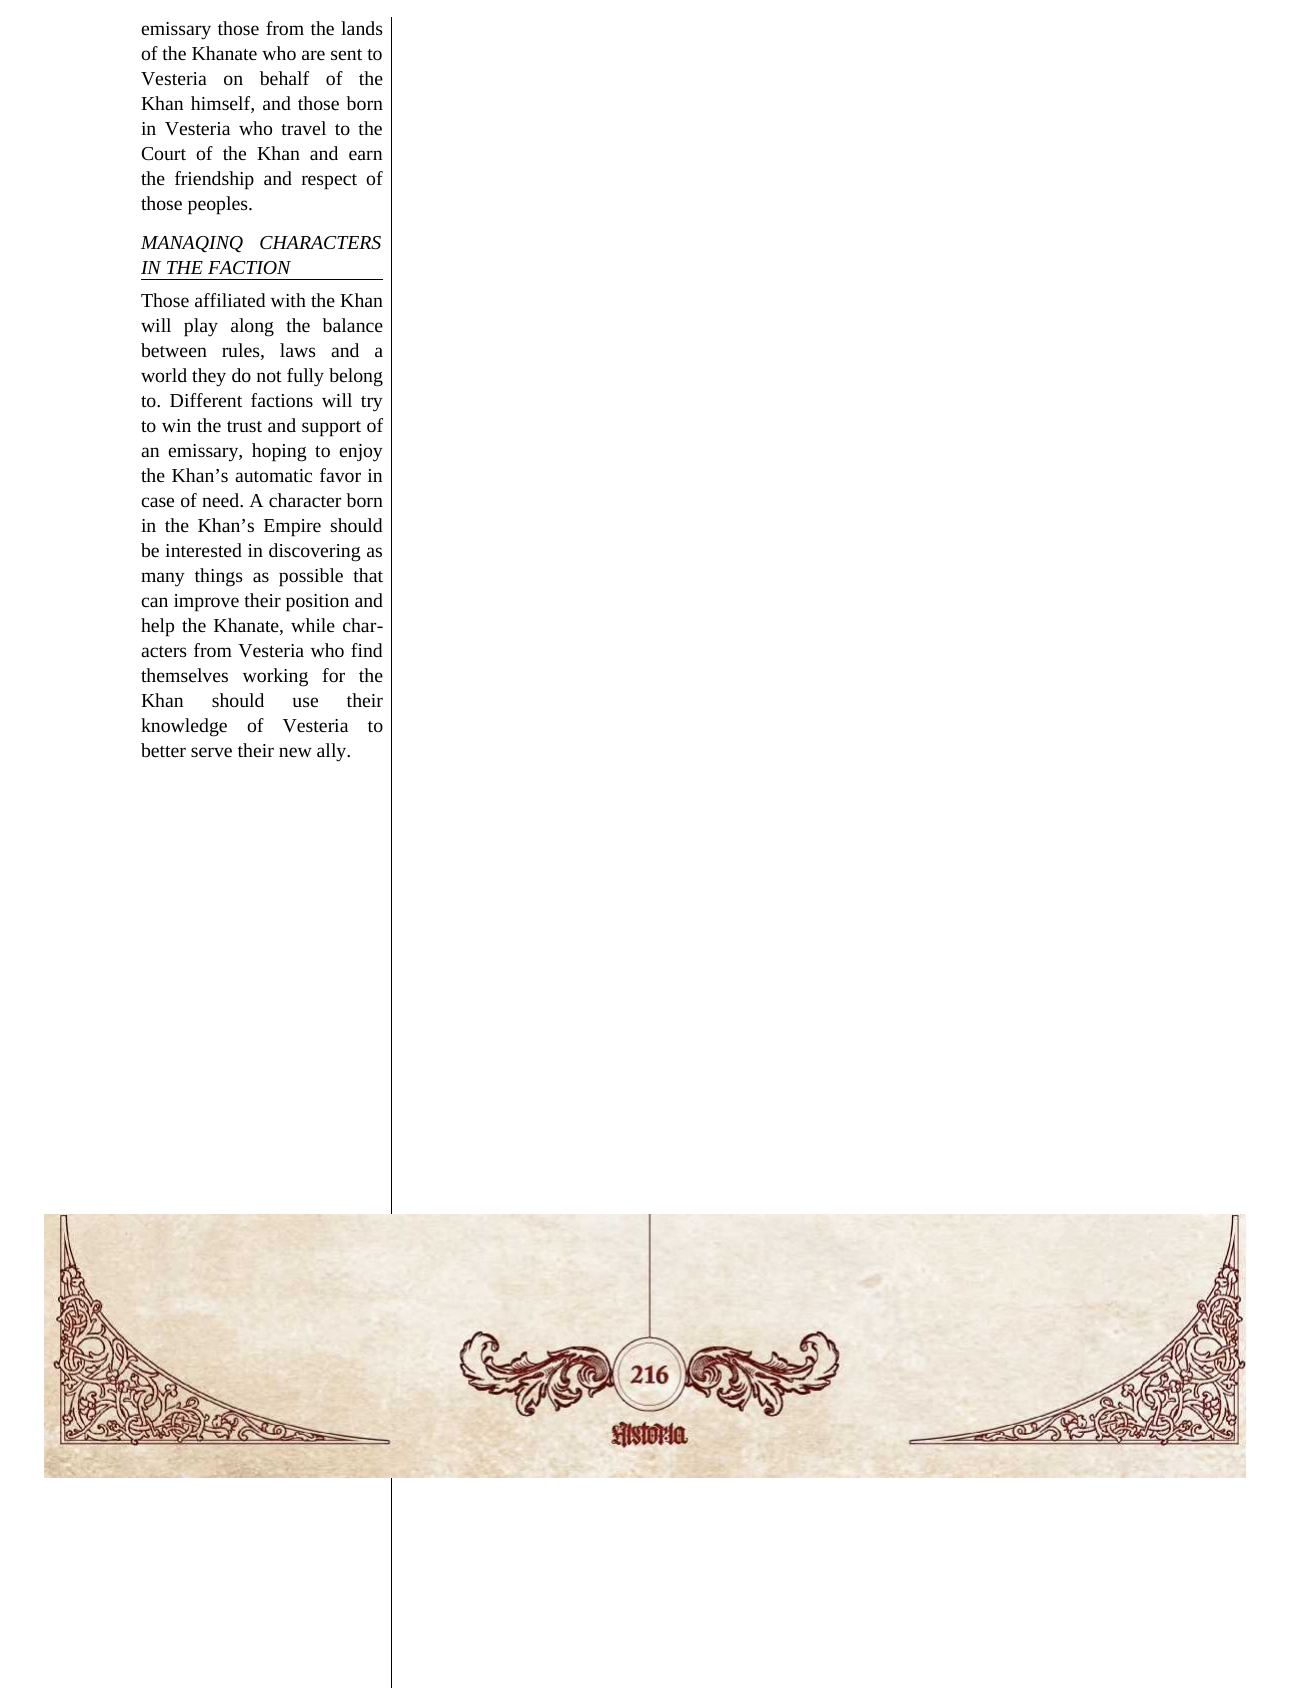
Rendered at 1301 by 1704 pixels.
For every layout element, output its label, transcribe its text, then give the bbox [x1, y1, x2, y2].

text Those affiliated with the Khan will play along the balance between rules, laws and a world they do not fully belong to. Different factions will try to win the trust and support of an emissary, hoping to enjoy the Khan’s automatic favor in case of need. A character born in the Khan’s Empire should be interested in discovering as many things as possible that can improve their position and help the Khanate, while characters from Vesteria who find themselves working for the Khan should use their knowledge of Vesteria to better serve their new ally. [141, 289, 383, 761]
picture [44, 1214, 1247, 1478]
text MANAQINQ CHARACTERS IN THE FACTION [141, 231, 383, 279]
